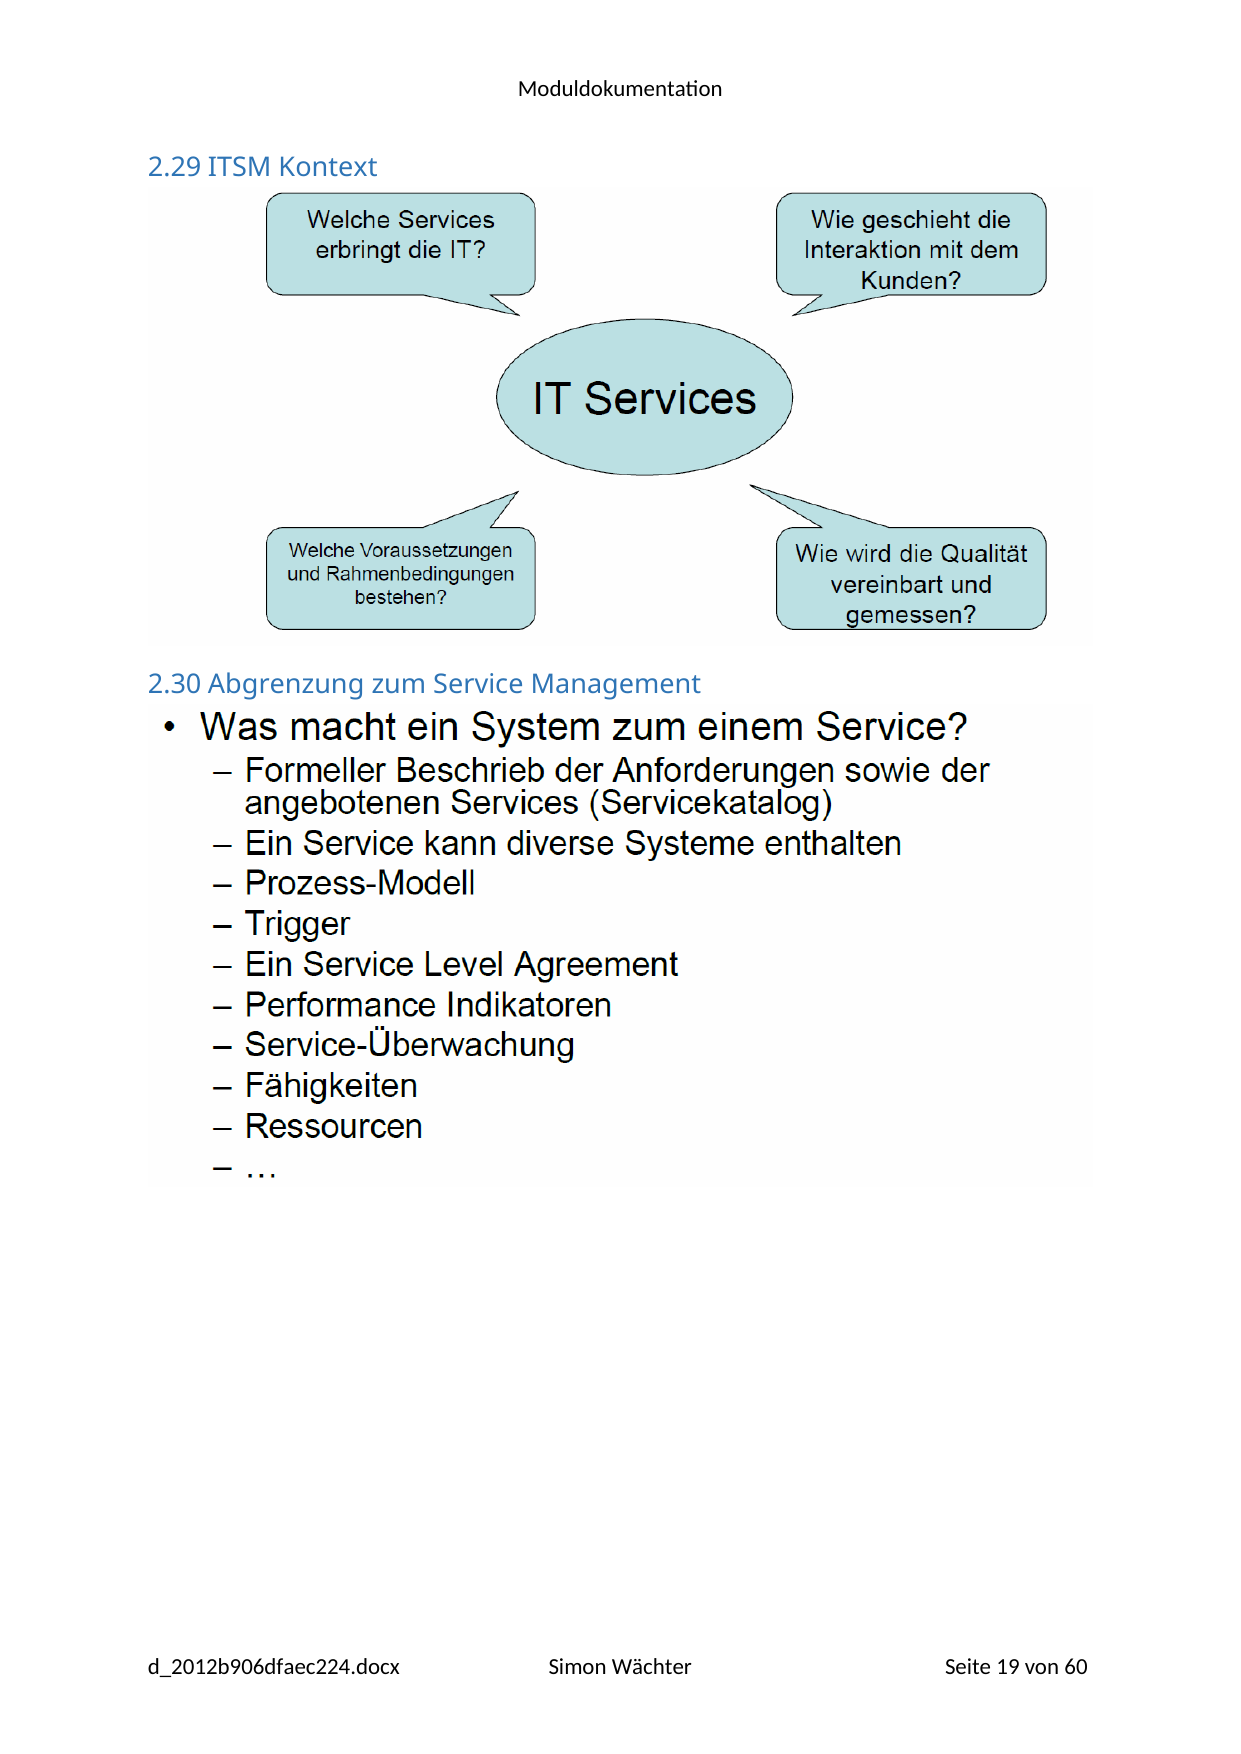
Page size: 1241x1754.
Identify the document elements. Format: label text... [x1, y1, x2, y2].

subtitle ITSM Kontext [148, 148, 1093, 184]
picture [147, 704, 1093, 1187]
picture [147, 187, 1093, 646]
subtitle Abgrenzung zum Service Management [148, 664, 1093, 701]
